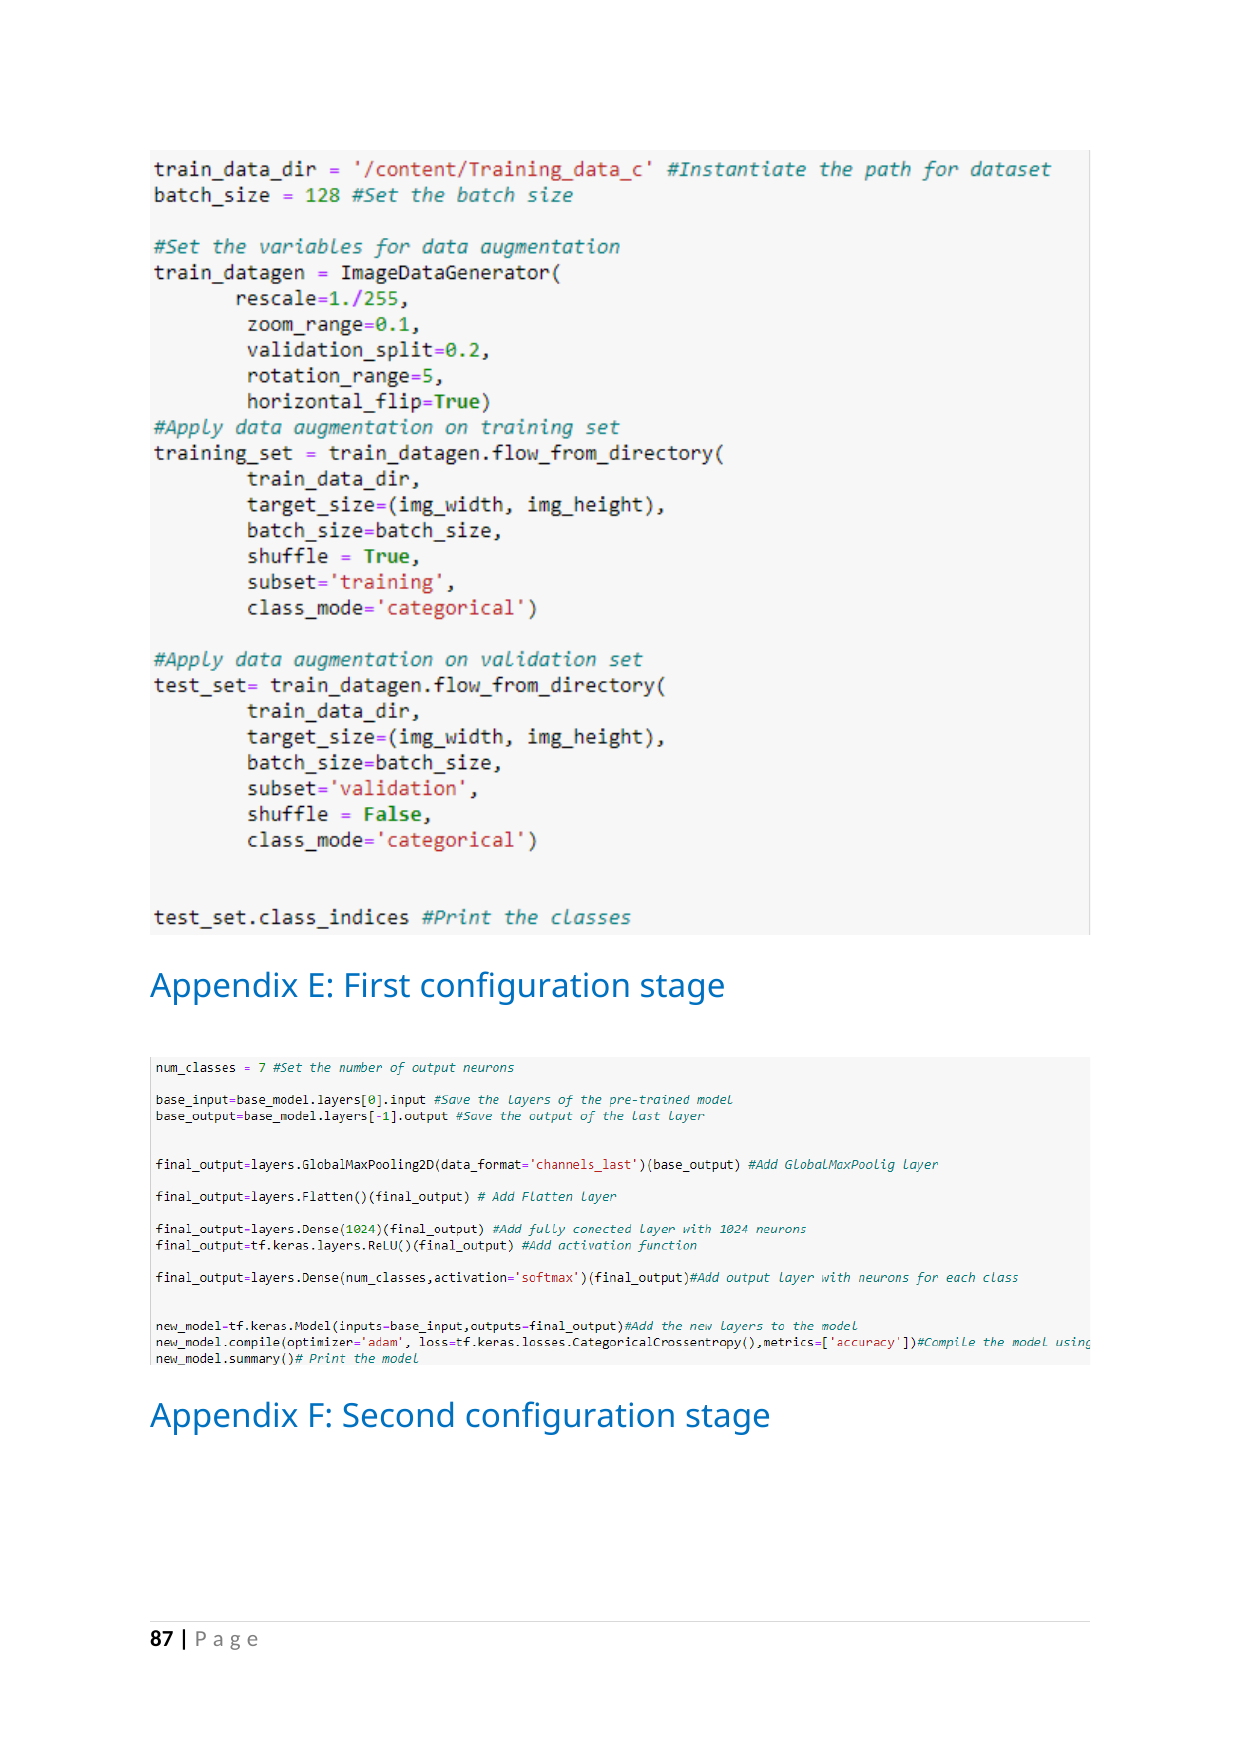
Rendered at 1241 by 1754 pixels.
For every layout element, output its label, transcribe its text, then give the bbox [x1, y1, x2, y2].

picture [150, 1057, 1091, 1365]
picture [150, 150, 1091, 935]
subtitle Appendix E: First configuration stage [150, 961, 1090, 1007]
subtitle Appendix F: Second configuration stage [150, 1392, 1090, 1438]
